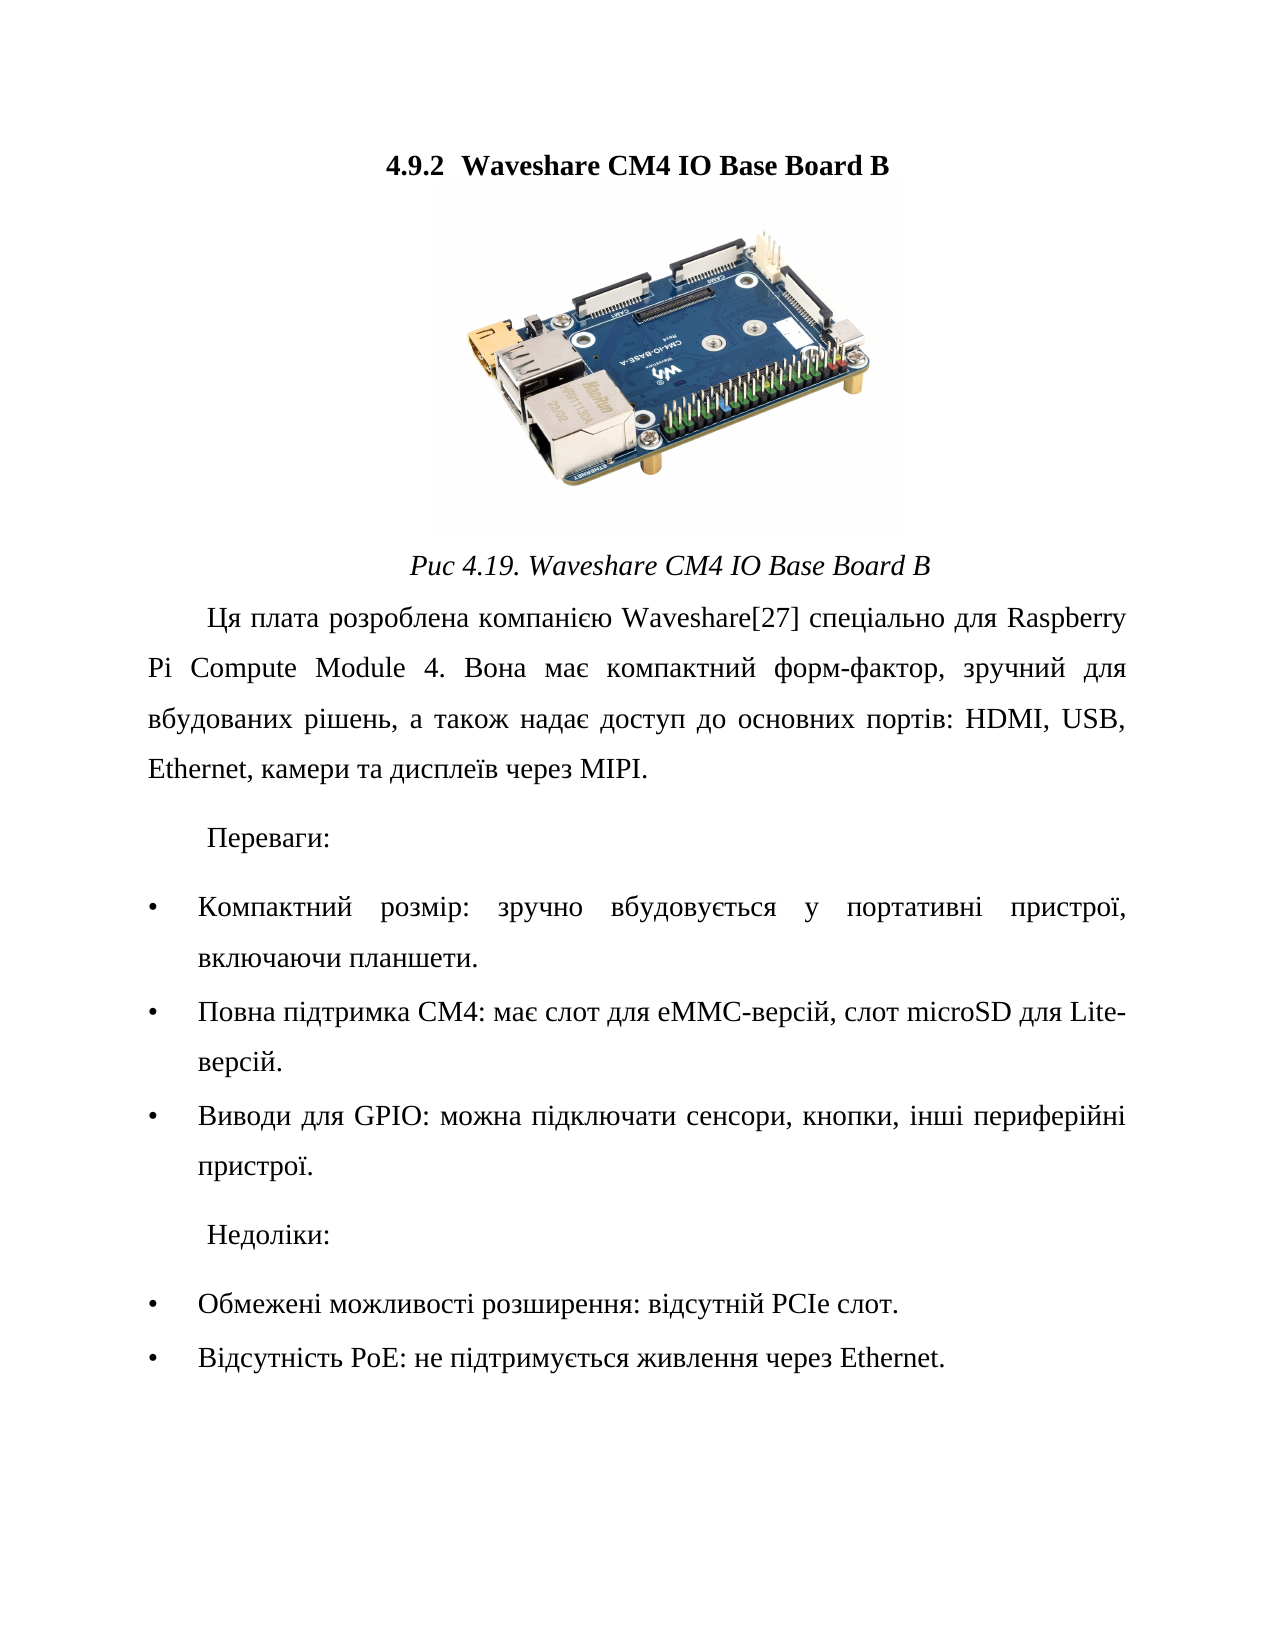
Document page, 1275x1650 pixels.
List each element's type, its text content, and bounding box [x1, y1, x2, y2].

picture [433, 181, 907, 536]
list Компактний розмір: зручно вбудовується у портативні пристрої, включаючи планшети. [148, 889, 1127, 973]
list Повна підтримка CM4: має слот для eMMC-версій, слот microSD для Lite-версій. [148, 994, 1127, 1078]
subtitle Waveshare CM4 IO Base Board B [148, 148, 1127, 181]
list Виводи для GPIO: можна підключати сенсори, кнопки, інші периферійні пристрої. [148, 1098, 1127, 1182]
text Рис 4.19. Waveshare CM4 IO Base Board B [148, 548, 1127, 582]
list Відсутність PoE: не підтримується живлення через Ethernet. [148, 1341, 1127, 1374]
text Ця плата розроблена компанією Waveshare[27] спеціально для Raspberry Pi Compute Module 4. Вона має компактний форм-фактор, зручний для вбудованих рішень, а також надає доступ до основних портів: HDMI, USB, Ethernet, камери та дисплеїв через MIPI. [148, 600, 1127, 785]
text Недоліки: [148, 1217, 1127, 1251]
list Обмежені можливості розширення: відсутній PCIe слот. [148, 1287, 1127, 1320]
text Переваги: [148, 820, 1127, 854]
